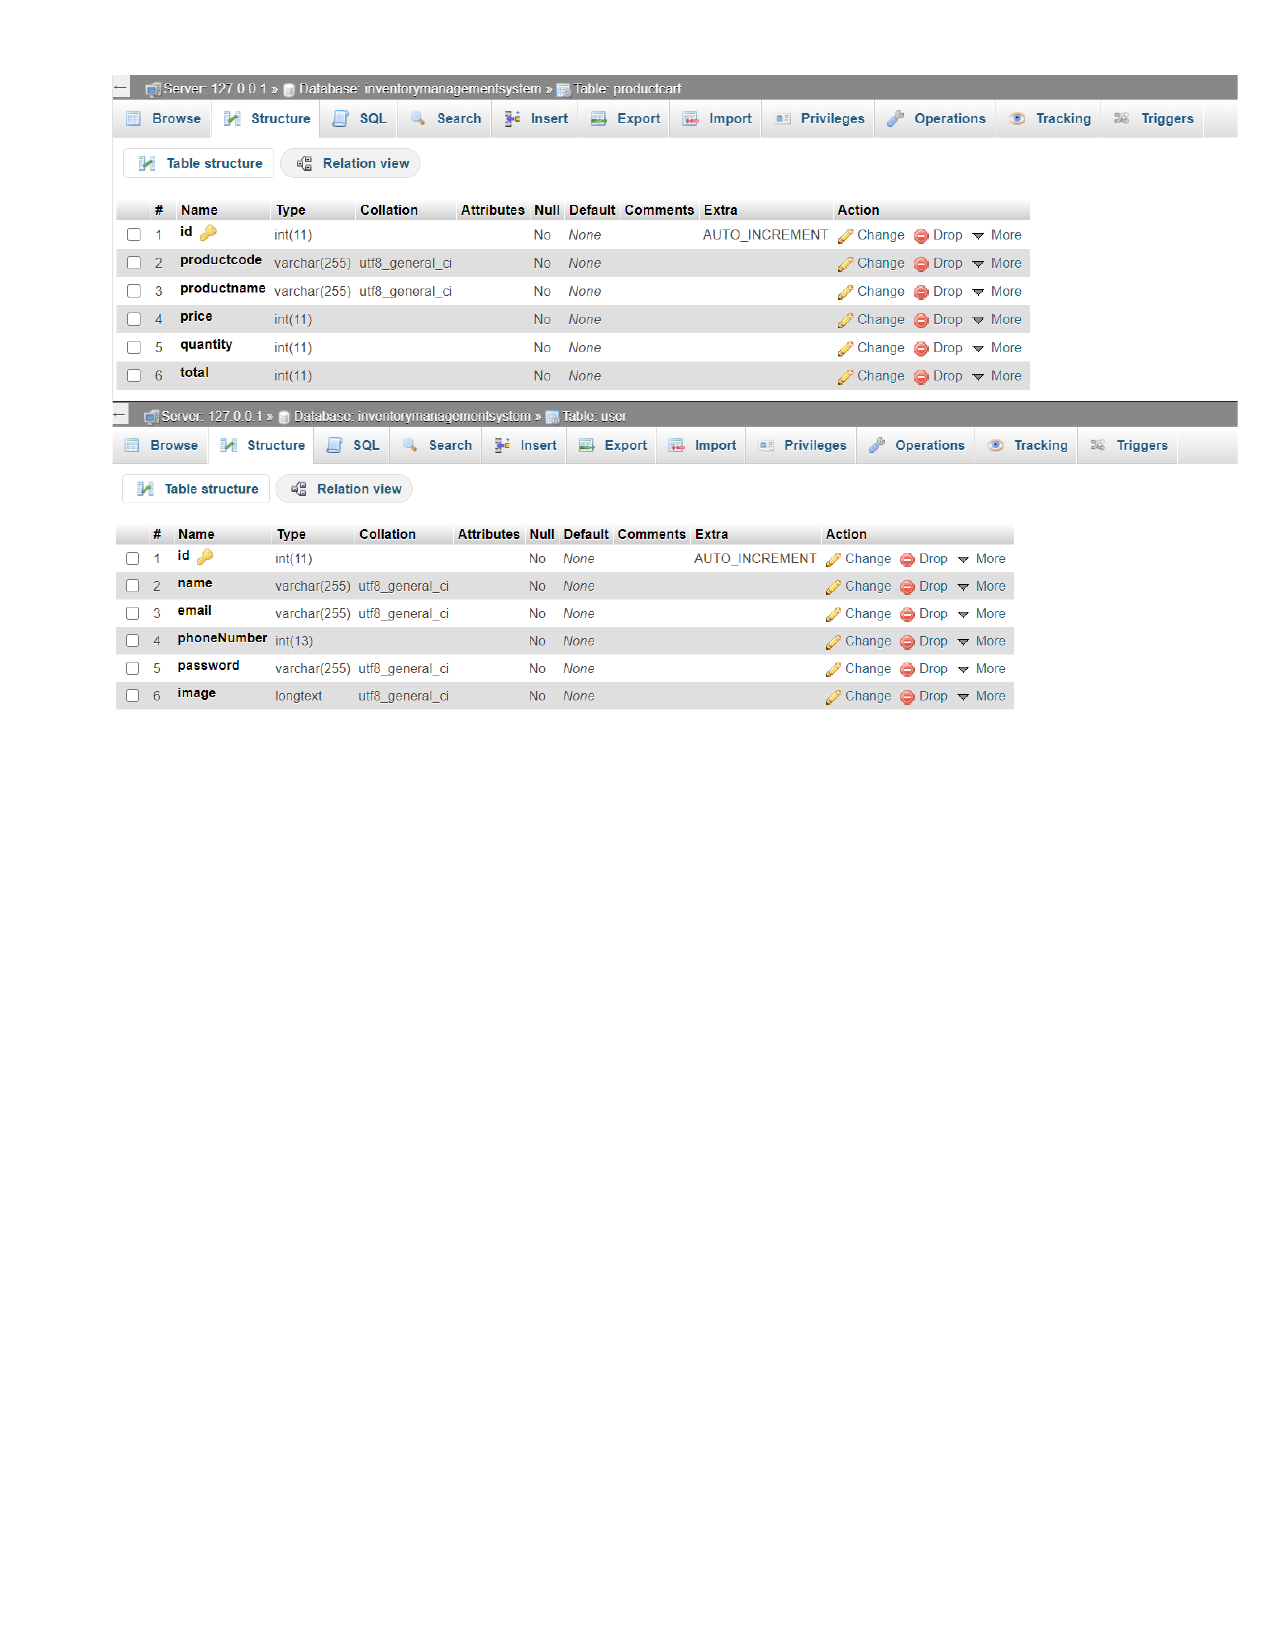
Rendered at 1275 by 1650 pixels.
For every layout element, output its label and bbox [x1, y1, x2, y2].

picture [112, 75, 1238, 400]
picture [112, 401, 1238, 722]
